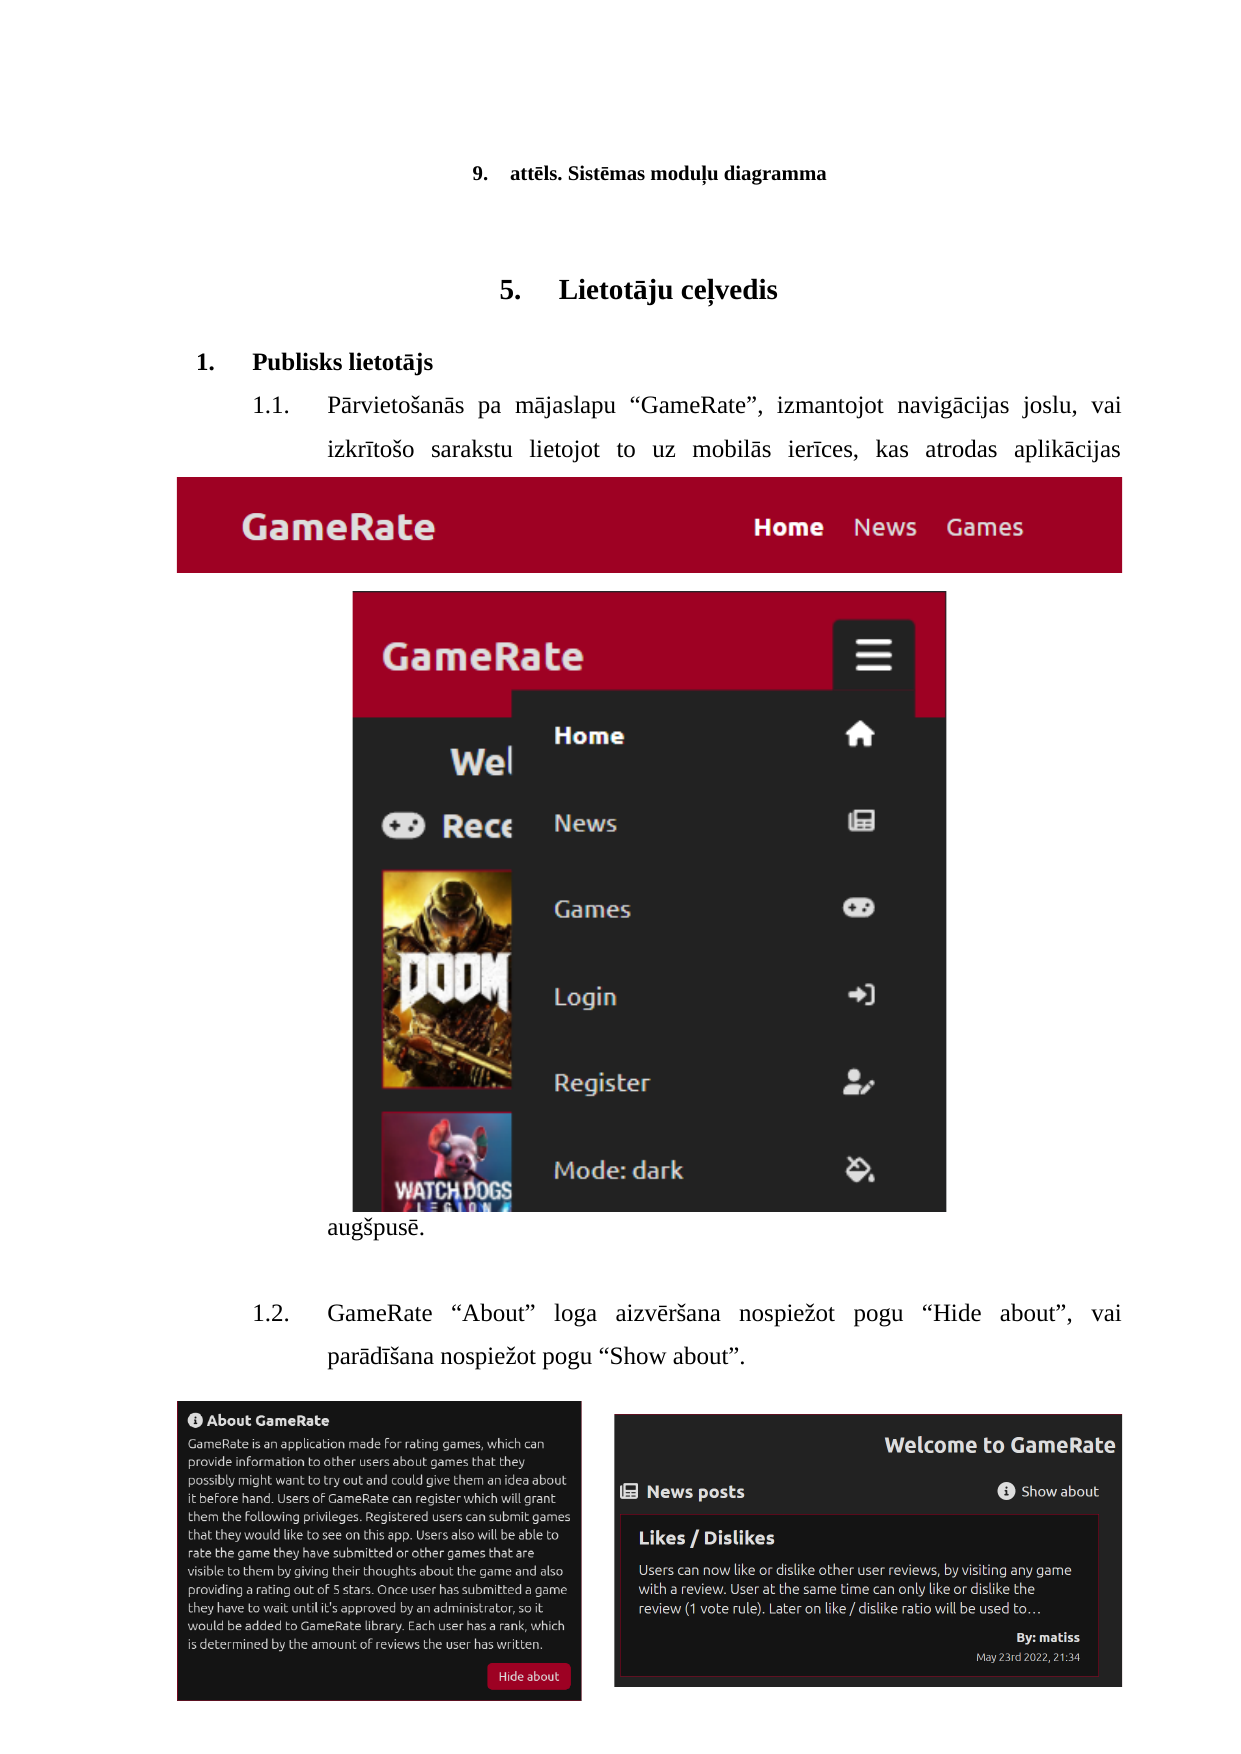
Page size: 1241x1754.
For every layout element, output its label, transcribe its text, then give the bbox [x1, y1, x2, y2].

picture [176, 477, 1123, 573]
list attēls. Sistēmas moduļu diagramma [177, 161, 1122, 185]
picture [352, 591, 947, 1212]
list Pārvietošanās pa mājaslapu “GameRate”, izmantojot navigācijas joslu, vai izkrītošo sarakstu lietojot to uz mobilās ierīces, kas atrodas aplikācijas augšpusē. [289, 391, 1122, 477]
subtitle Lietotāju ceļvedis [177, 272, 1122, 306]
picture [614, 1414, 1123, 1687]
list GameRate “About” loga aizvēršana nospiežot pogu “Hide about”, vai parādīšana nospiežot pogu “Show about”. [289, 1298, 1122, 1370]
list Publisks lietotājs [214, 347, 1122, 376]
picture [177, 1401, 582, 1701]
